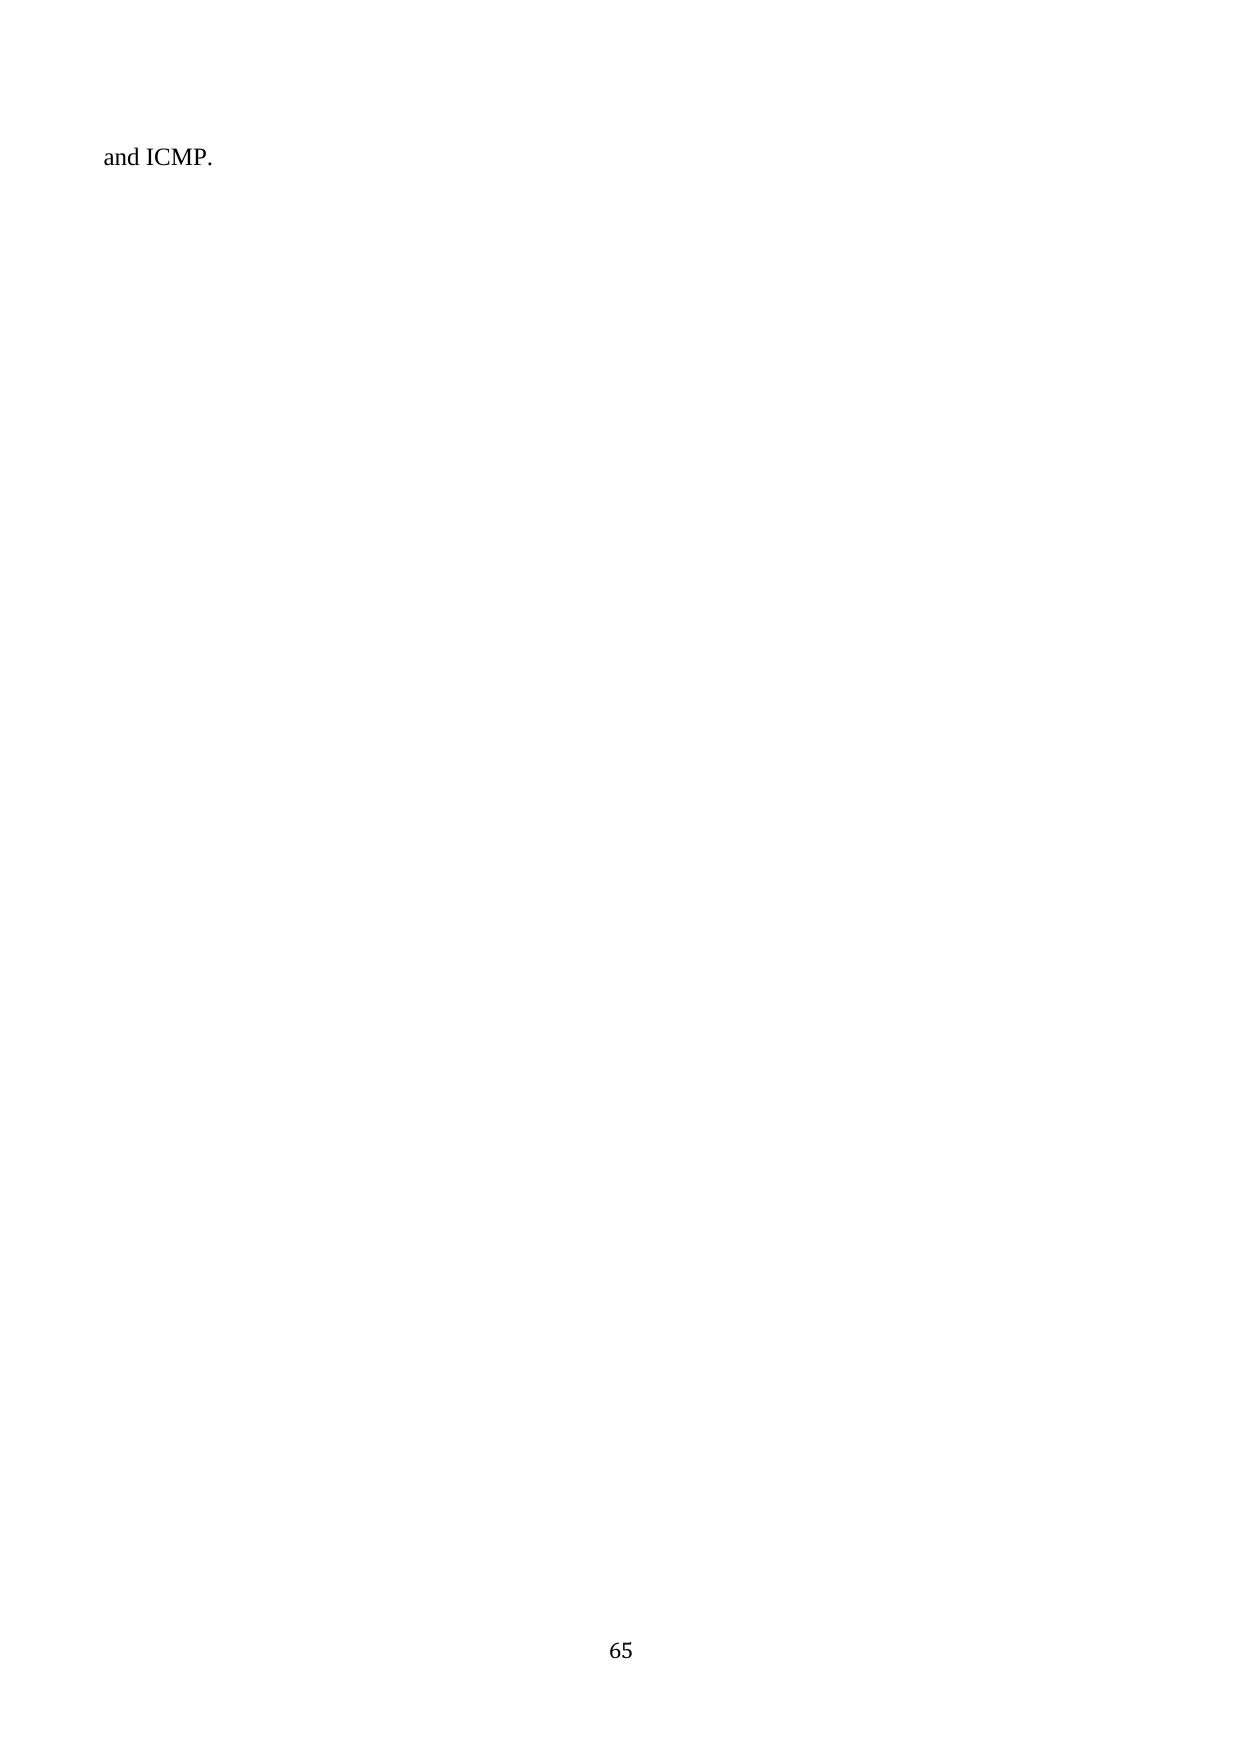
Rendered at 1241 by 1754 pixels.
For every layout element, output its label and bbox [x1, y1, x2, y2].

text [103, 142, 1137, 170]
